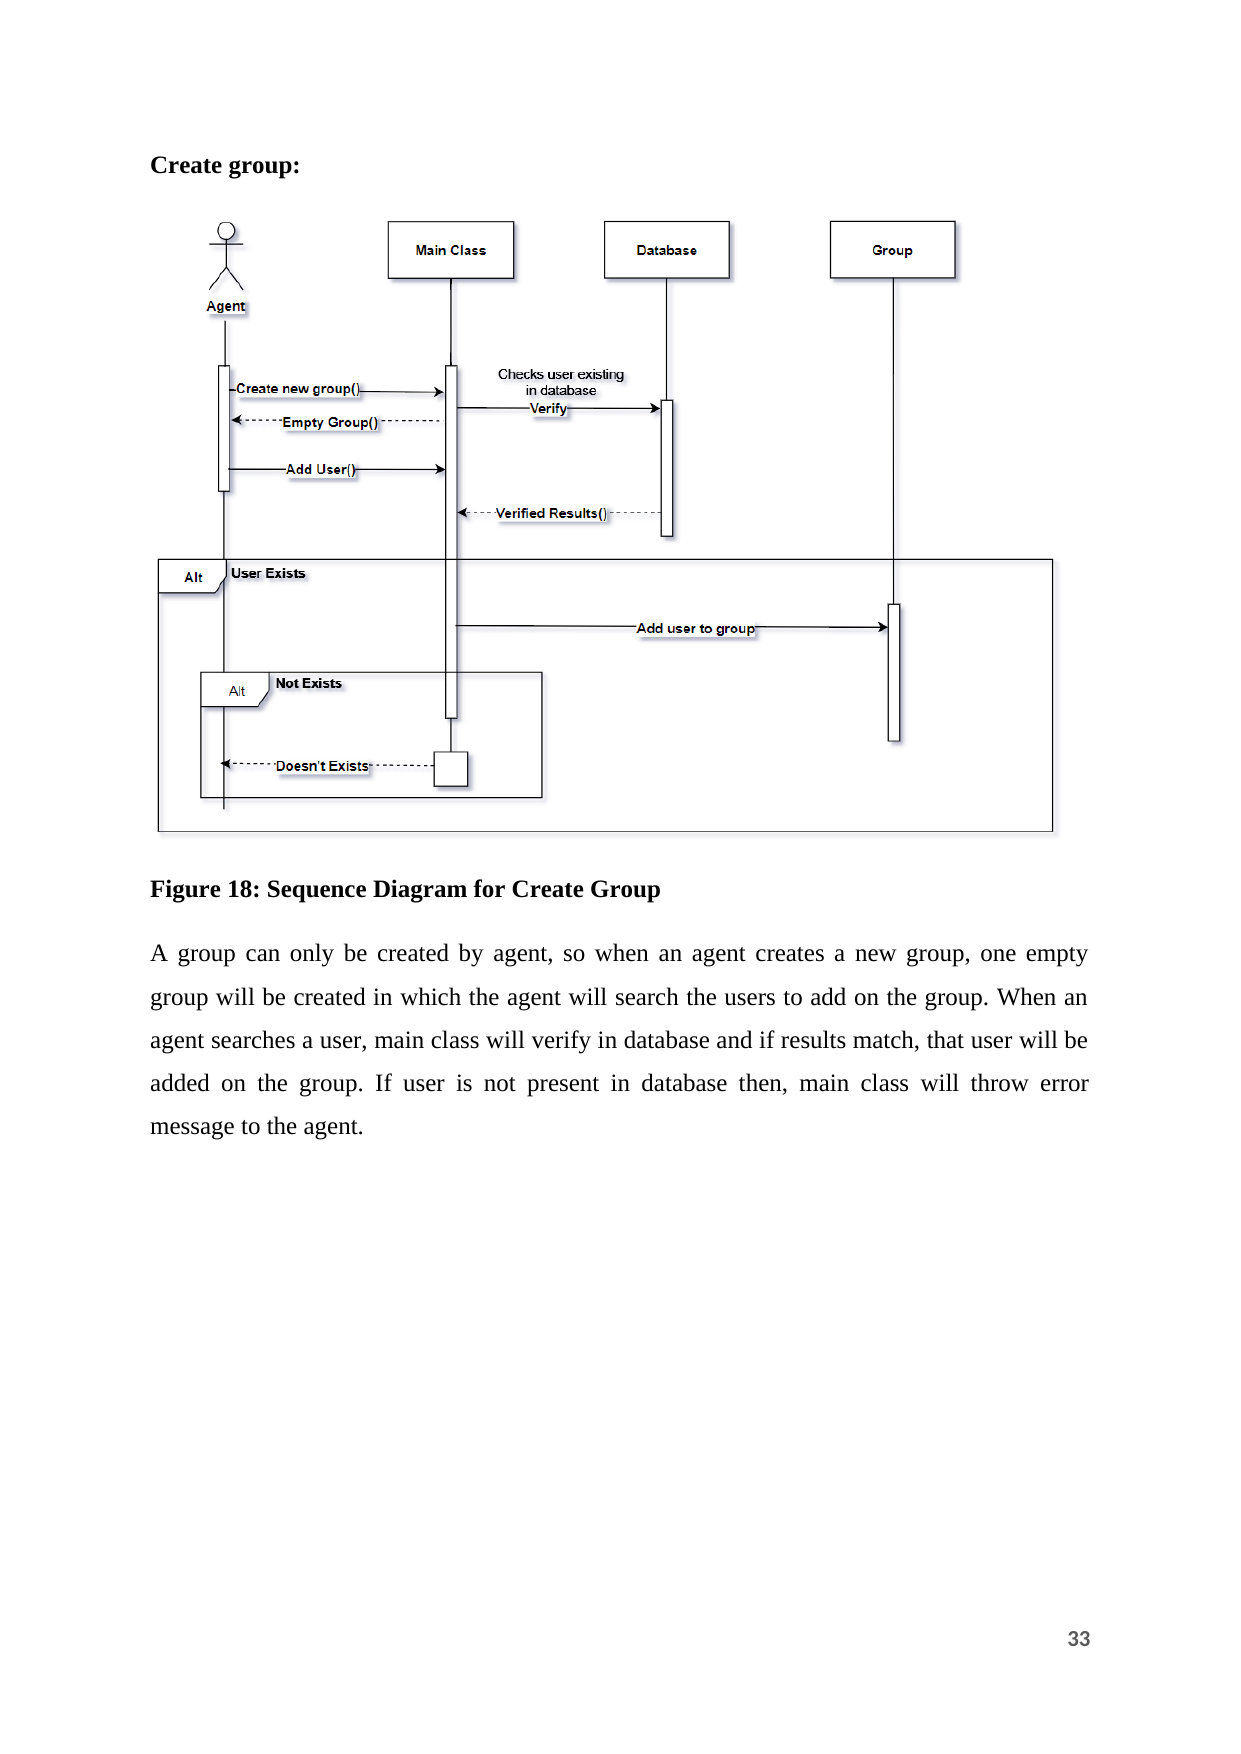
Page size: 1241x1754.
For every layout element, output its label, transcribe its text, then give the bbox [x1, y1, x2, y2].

text Create group: [150, 150, 1090, 179]
text Figure 18: Sequence Diagram for Create Group [150, 874, 1090, 903]
picture [150, 213, 1091, 851]
text A group can only be created by agent, so when an agent creates a new group, one empty group will be created in which the agent will search the users to add on the group. When an agent searches a user, main class will verify in database and if results match, that user will be added on the group. If user is not present in database then, main class will throw error message to the agent. [150, 938, 1090, 1140]
